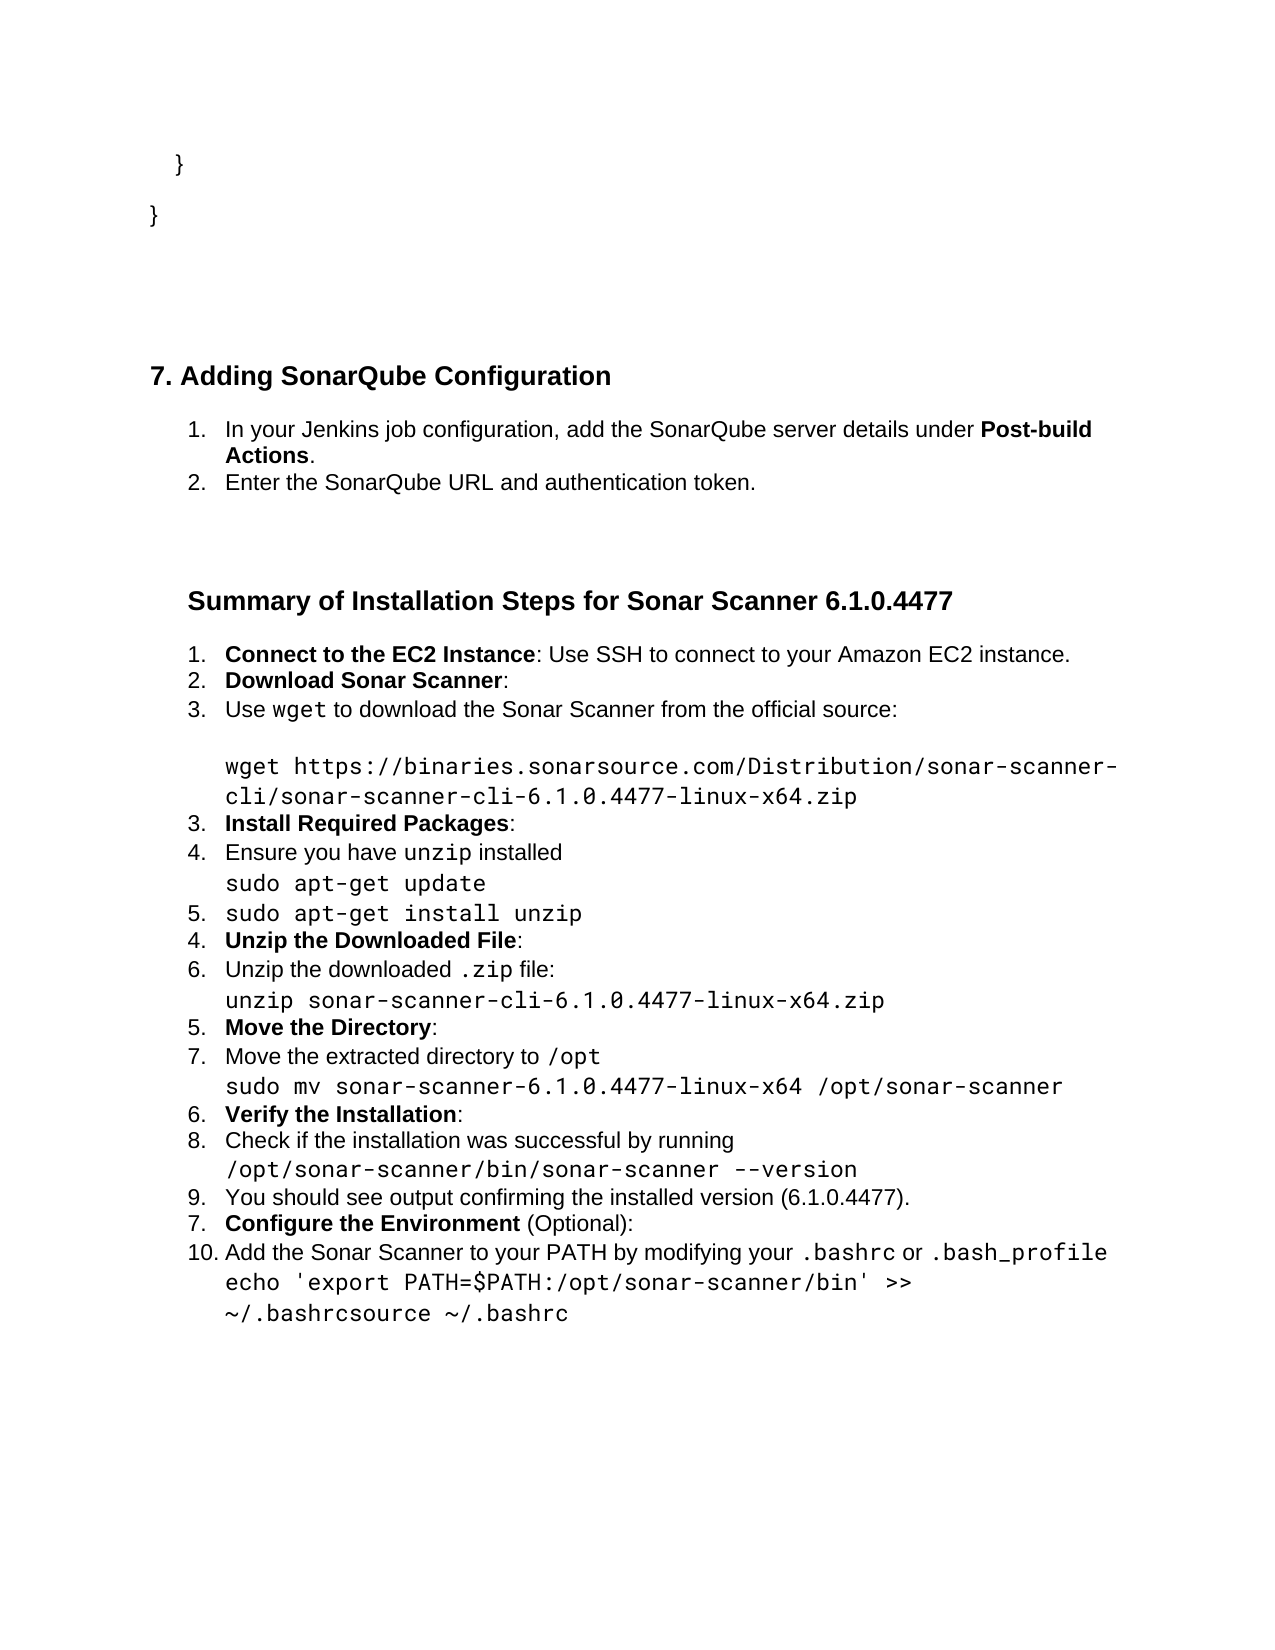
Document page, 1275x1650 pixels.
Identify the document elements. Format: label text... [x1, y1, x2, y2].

subtitle 7. Adding SonarQube Configuration [150, 359, 1125, 391]
list Add the Sonar Scanner to your PATH by modifying your .bashrc or .bash_profile echo 'export PATH=$PATH:/opt/sonar-scanner/bin' >> ~/.bashrcsource ~/.bashrc [187, 1237, 1125, 1327]
list Download Sonar Scanner: [187, 667, 1125, 693]
list In your Jenkins job configuration, add the SonarQube server details under Post-build Actions. [187, 416, 1125, 468]
list Verify the Installation: [187, 1101, 1125, 1127]
list Use wget to download the Sonar Scanner from the official source: wget https://binaries.sonarsource.com/Distribution/sonar-scanner-cli/sonar-scanner-cli-6.1.0.4477-linux-x64.zip [187, 693, 1125, 810]
list Enter the SonarQube URL and authentication token. [187, 468, 1125, 495]
list You should see output confirming the installed version (6.1.0.4477). [187, 1184, 1125, 1210]
list Check if the installation was successful by running /opt/sonar-scanner/bin/sonar-scanner --version [187, 1127, 1125, 1184]
list sudo apt-get install unzip [187, 897, 1125, 927]
list Move the extracted directory to /opt sudo mv sonar-scanner-6.1.0.4477-linux-x64 /opt/sonar-scanner [187, 1041, 1125, 1101]
list Move the Directory: [187, 1014, 1125, 1041]
list Install Required Packages: [187, 810, 1125, 837]
text } [150, 201, 1125, 228]
list Connect to the EC2 Instance: Use SSH to connect to your Amazon EC2 instance. [187, 641, 1125, 667]
list Unzip the Downloaded File: [187, 927, 1125, 954]
list Ensure you have unzip installed sudo apt-get update [187, 837, 1125, 897]
list Unzip the downloaded .zip file: unzip sonar-scanner-cli-6.1.0.4477-linux-x64.zip [187, 954, 1125, 1014]
subtitle Summary of Installation Steps for Sonar Scanner 6.1.0.4477 [187, 584, 1125, 616]
list Configure the Environment (Optional): [187, 1210, 1125, 1237]
text } [150, 150, 1125, 176]
